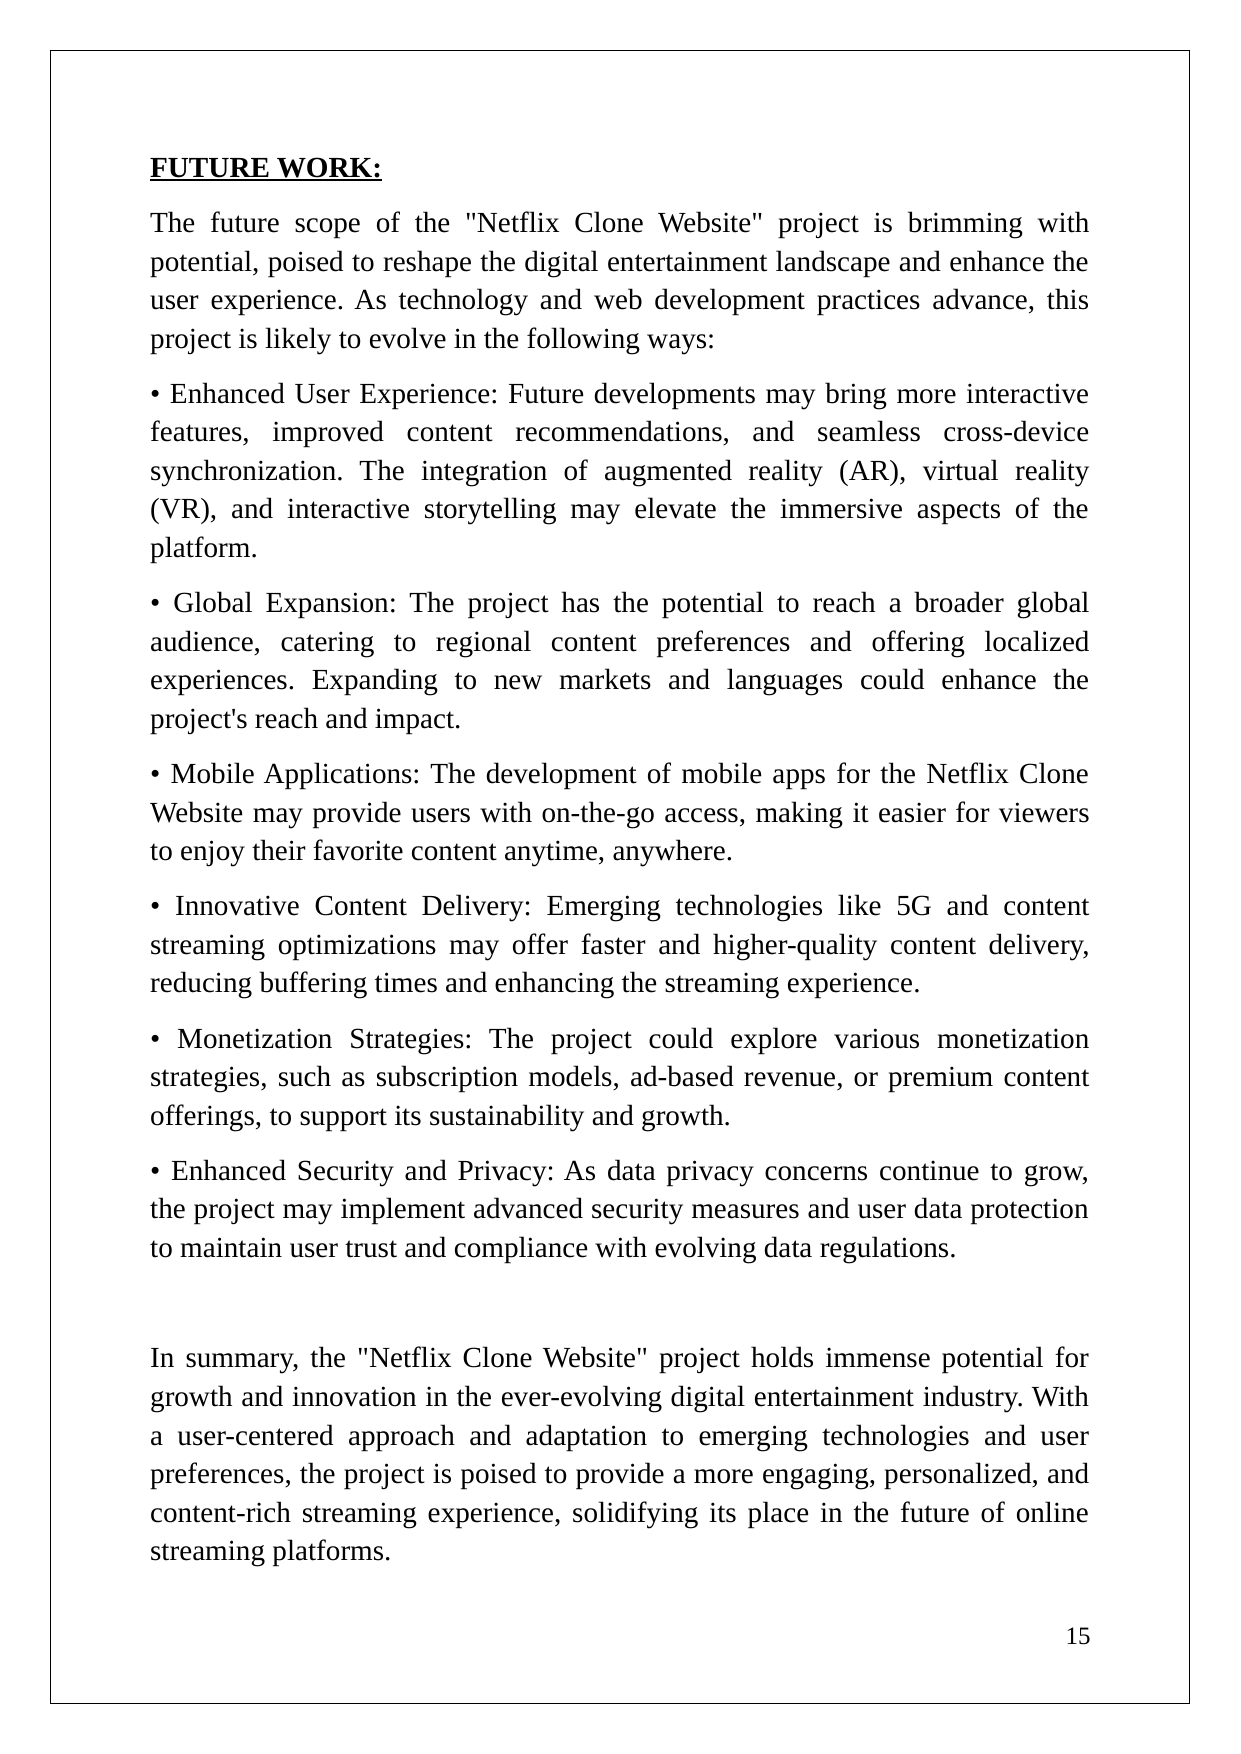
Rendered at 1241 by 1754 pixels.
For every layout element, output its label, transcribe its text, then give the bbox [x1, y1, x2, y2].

text • Innovative Content Delivery: Emerging technologies like 5G and content streaming optimizations may offer faster and higher-quality content delivery, reducing buffering times and enhancing the streaming experience. [150, 888, 1090, 999]
text • Mobile Applications: The development of mobile apps for the Netflix Clone Website may provide users with on-the-go access, making it easier for viewers to enjoy their favorite content anytime, anywhere. [150, 756, 1090, 867]
text • Enhanced Security and Privacy: As data privacy concerns continue to grow, the project may implement advanced security measures and user data protection to maintain user trust and compliance with evolving data regulations. [150, 1153, 1090, 1264]
text • Enhanced User Experience: Future developments may bring more interactive features, improved content recommendations, and seamless cross-device synchronization. The integration of augmented reality (AR), virtual reality (VR), and interactive storytelling may elevate the immersive aspects of the platform. [150, 376, 1090, 564]
text The future scope of the "Netflix Clone Website" project is brimming with potential, poised to reshape the digital entertainment landscape and enhance the user experience. As technology and web development practices advance, this project is likely to evolve in the following ways: [150, 205, 1090, 354]
text • Global Expansion: The project has the potential to reach a broader global audience, catering to regional content preferences and offering localized experiences. Expanding to new markets and languages could enhance the project's reach and impact. [150, 585, 1090, 734]
text • Monetization Strategies: The project could explore various monetization strategies, such as subscription models, ad-based revenue, or premium content offerings, to support its sustainability and growth. [150, 1021, 1090, 1131]
text FUTURE WORK: [150, 150, 1090, 183]
text In summary, the "Netflix Clone Website" project holds immense potential for growth and innovation in the ever-evolving digital entertainment industry. With a user-centered approach and adaptation to emerging technologies and user preferences, the project is poised to provide a more engaging, personalized, and content-rich streaming experience, solidifying its place in the future of online streaming platforms. [150, 1341, 1090, 1567]
